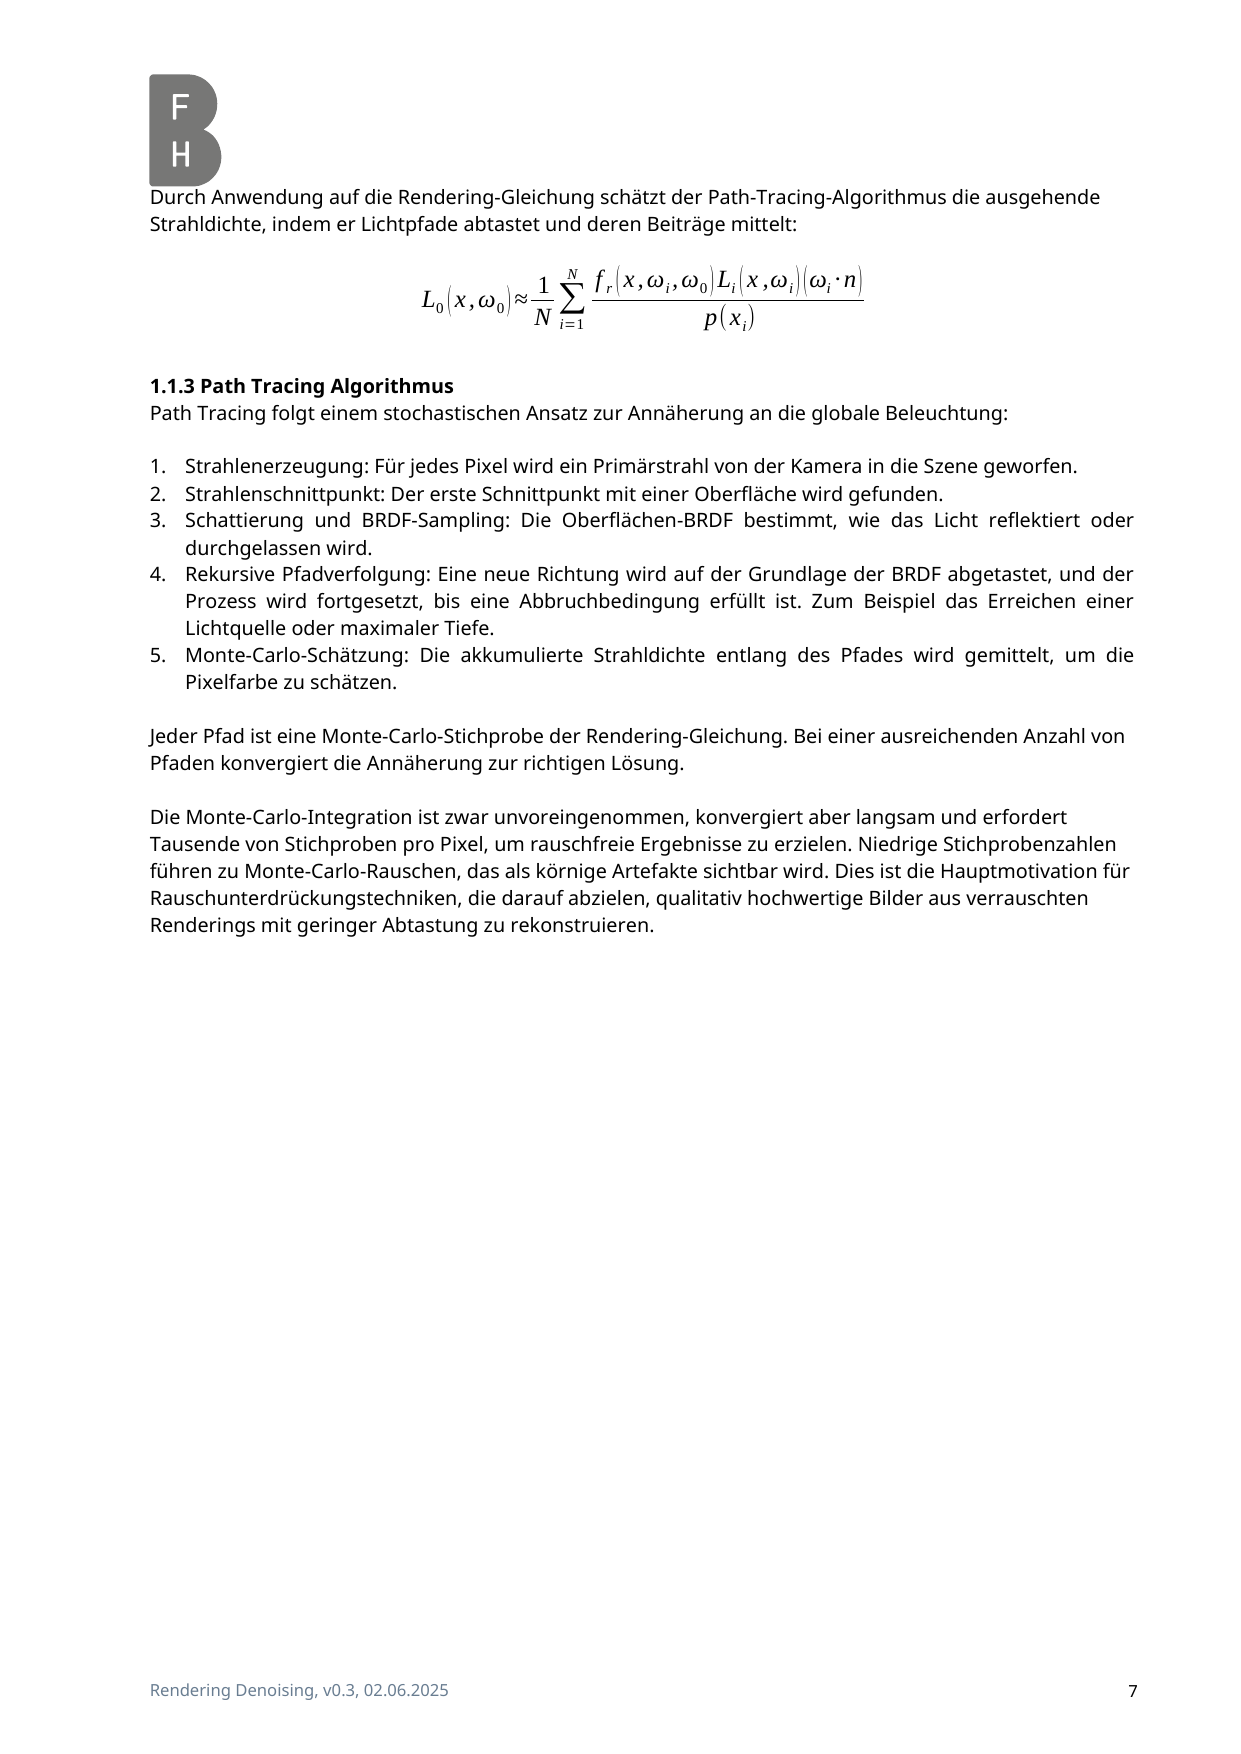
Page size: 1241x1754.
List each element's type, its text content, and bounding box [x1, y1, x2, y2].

text Rekursive Pfadverfolgung: Eine neue Richtung wird auf der Grundlage der BRDF abgetastet, und der Prozess wird fortgesetzt, bis eine Abbruchbedingung erfüllt ist. Zum Beispiel das Erreichen einer Lichtquelle oder maximaler Tiefe. [149, 561, 1136, 642]
text Strahlenschnittpunkt: Der erste Schnittpunkt mit einer Oberfläche wird gefunden. [149, 480, 1136, 507]
text Path Tracing folgt einem stochastischen Ansatz zur Annäherung an die globale Beleuchtung: [149, 399, 1136, 426]
text Schattierung und BRDF-Sampling: Die Oberflächen-BRDF bestimmt, wie das Licht reflektiert oder durchgelassen wird. [149, 507, 1136, 561]
text Monte-Carlo-Schätzung: Die akkumulierte Strahldichte entlang des Pfades wird gemittelt, um die Pixelfarbe zu schätzen. [149, 642, 1136, 696]
text Strahlenerzeugung: Für jedes Pixel wird ein Primärstrahl von der Kamera in die Szene geworfen. [149, 453, 1136, 480]
text Durch Anwendung auf die Rendering-Gleichung schätzt der Path-Tracing-Algorithmus die ausgehende Strahldichte, indem er Lichtpfade abtastet und deren Beiträge mittelt: [149, 183, 1136, 237]
subtitle Path Tracing Algorithmus [149, 372, 1136, 399]
text Jeder Pfad ist eine Monte-Carlo-Stichprobe der Rendering-Gleichung. Bei einer ausreichenden Anzahl von Pfaden konvergiert die Annäherung zur richtigen Lösung. [149, 723, 1136, 803]
text Die Monte-Carlo-Integration ist zwar unvoreingenommen, konvergiert aber langsam und erfordert Tausende von Stichproben pro Pixel, um rauschfreie Ergebnisse zu erzielen. Niedrige Stichprobenzahlen führen zu Monte-Carlo-Rauschen, das als körnige Artefakte sichtbar wird. Dies ist die Hauptmotivation für Rauschunterdrückungstechniken, die darauf abzielen, qualitativ hochwertige Bilder aus verrauschten Renderings mit geringer Abtastung zu rekonstruieren. [149, 803, 1136, 938]
